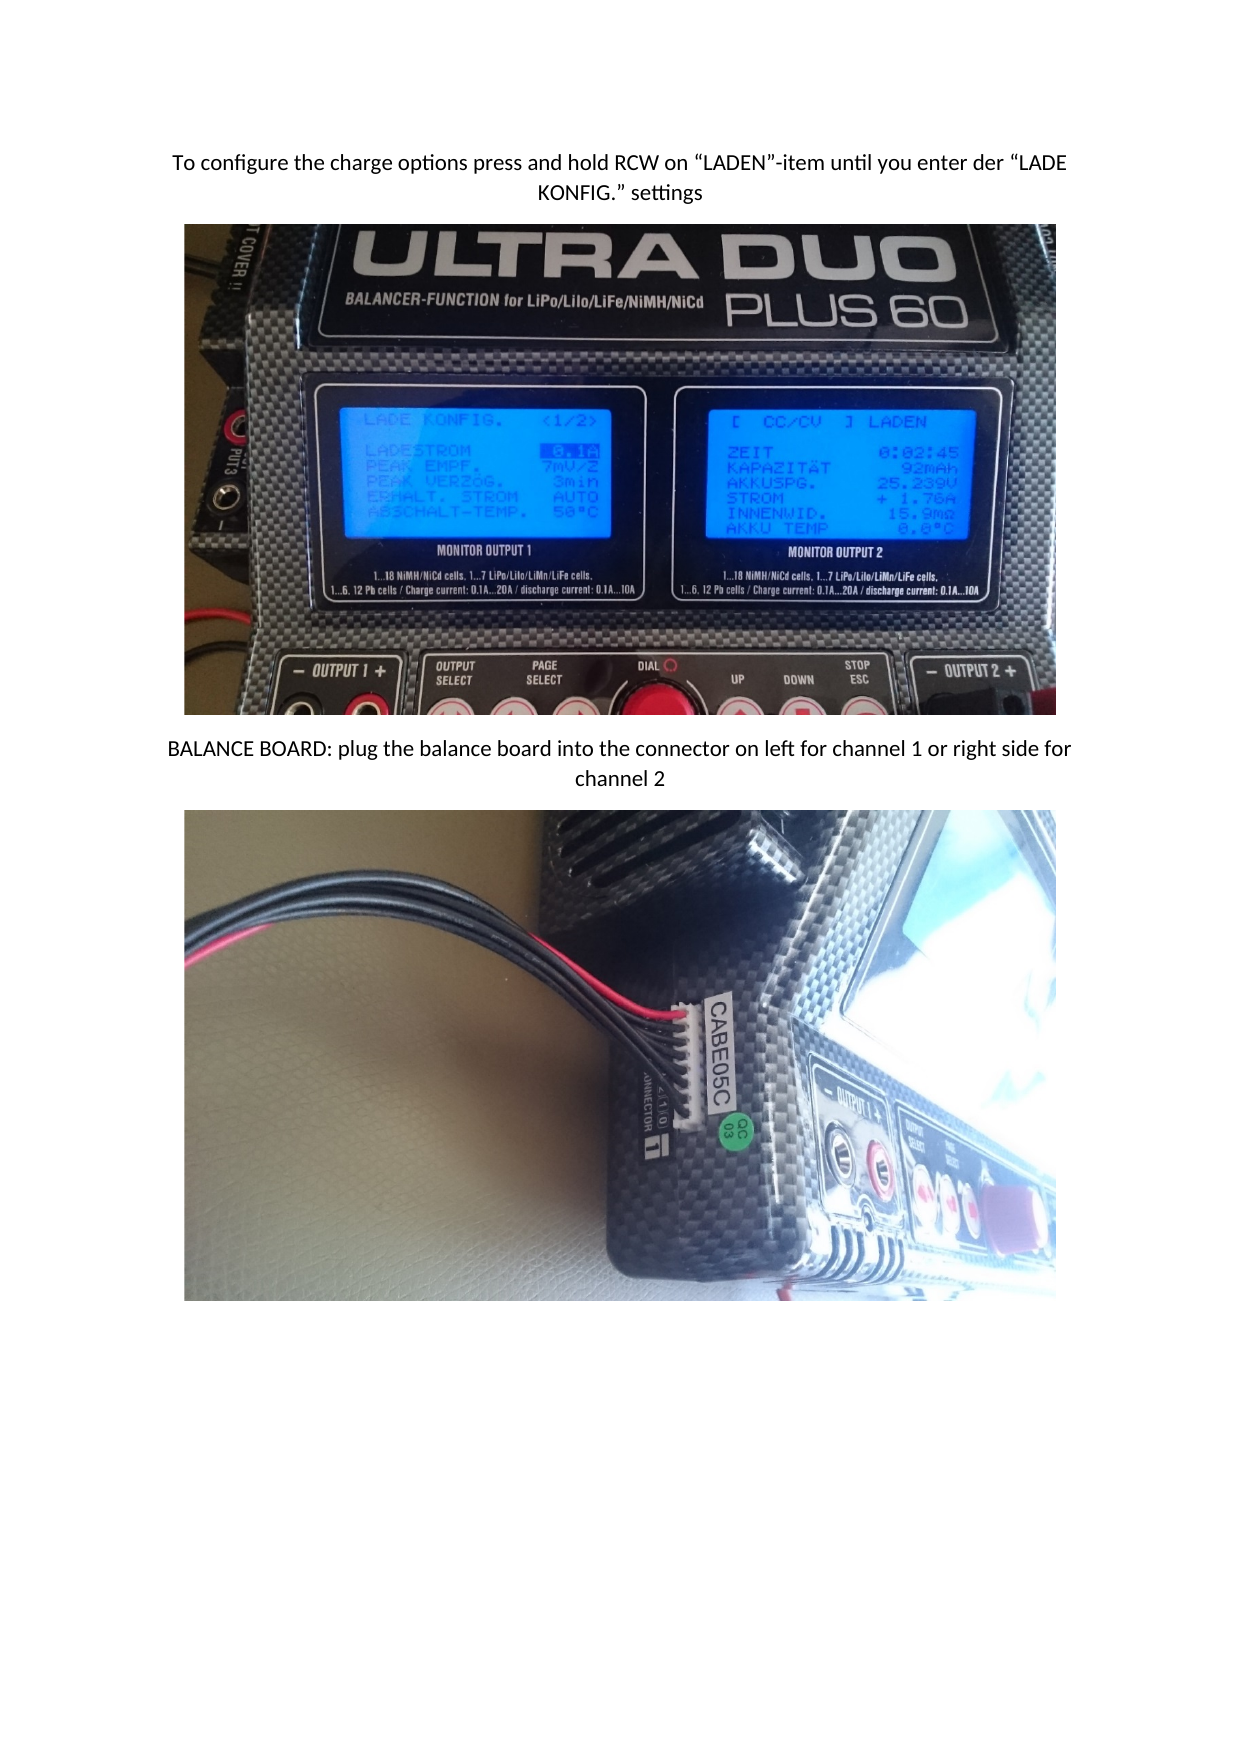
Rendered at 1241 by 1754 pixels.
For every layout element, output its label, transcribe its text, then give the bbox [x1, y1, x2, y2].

picture [184, 810, 1056, 1301]
text To configure the charge options press and hold RCW on “LADEN”-item until you enter der “LADE KONFIG.” settings [148, 148, 1093, 206]
text BALANCE BOARD: plug the balance board into the connector on left for channel 1 or right side for channel 2 [148, 734, 1093, 792]
picture [184, 224, 1056, 715]
